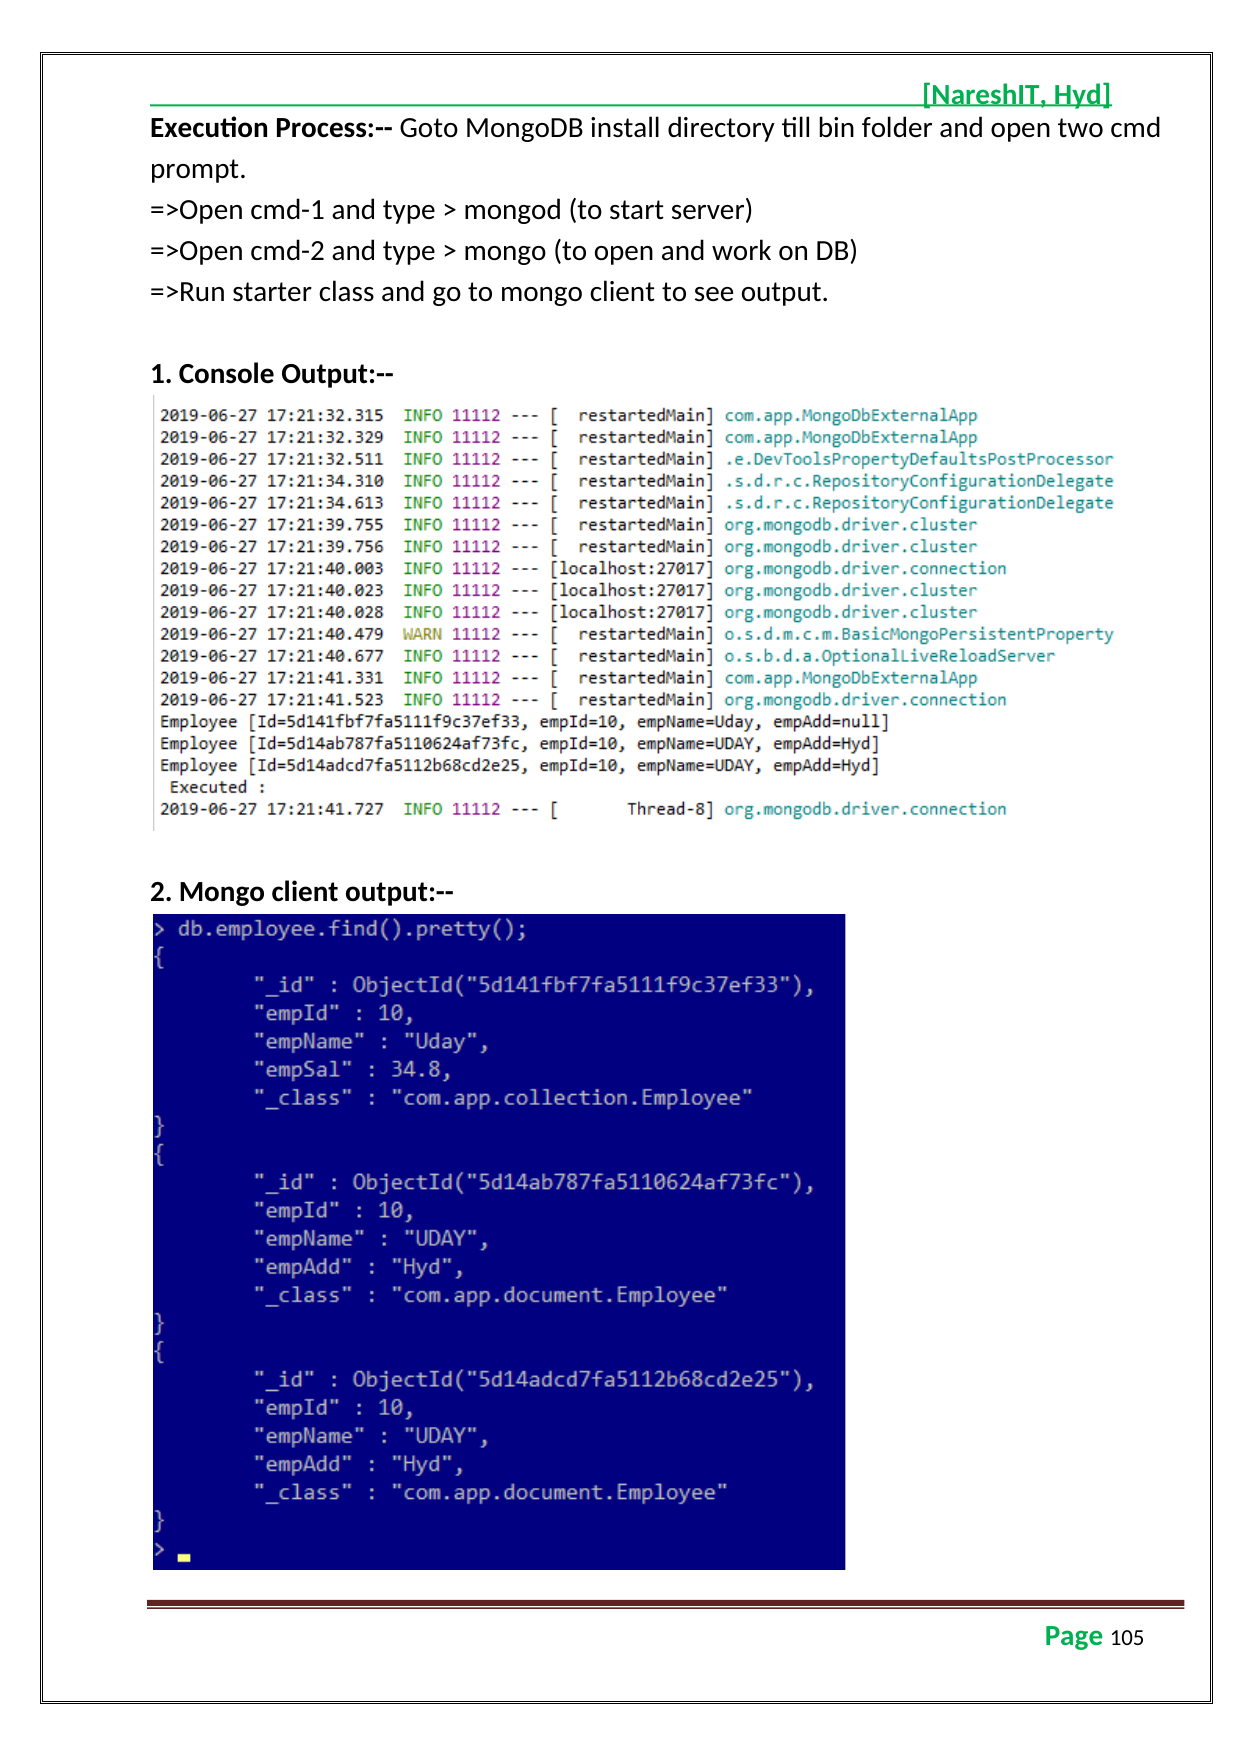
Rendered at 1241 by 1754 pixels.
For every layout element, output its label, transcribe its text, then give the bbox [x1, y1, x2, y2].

list Mongo client output:-- [150, 873, 1210, 909]
picture [153, 914, 846, 1570]
text =>Open cmd-2 and type > mongo (to open and work on DB) [150, 232, 1210, 267]
text =>Run starter class and go to mongo client to see output. [150, 273, 1210, 308]
text Execution Process:-- Goto MongoDB install directory till bin folder and open two cmd prompt. [150, 109, 1180, 185]
text =>Open cmd-1 and type > mongod (to start server) [150, 191, 1210, 226]
subtitle Console Output:-- [150, 355, 1210, 391]
picture [153, 395, 1121, 831]
